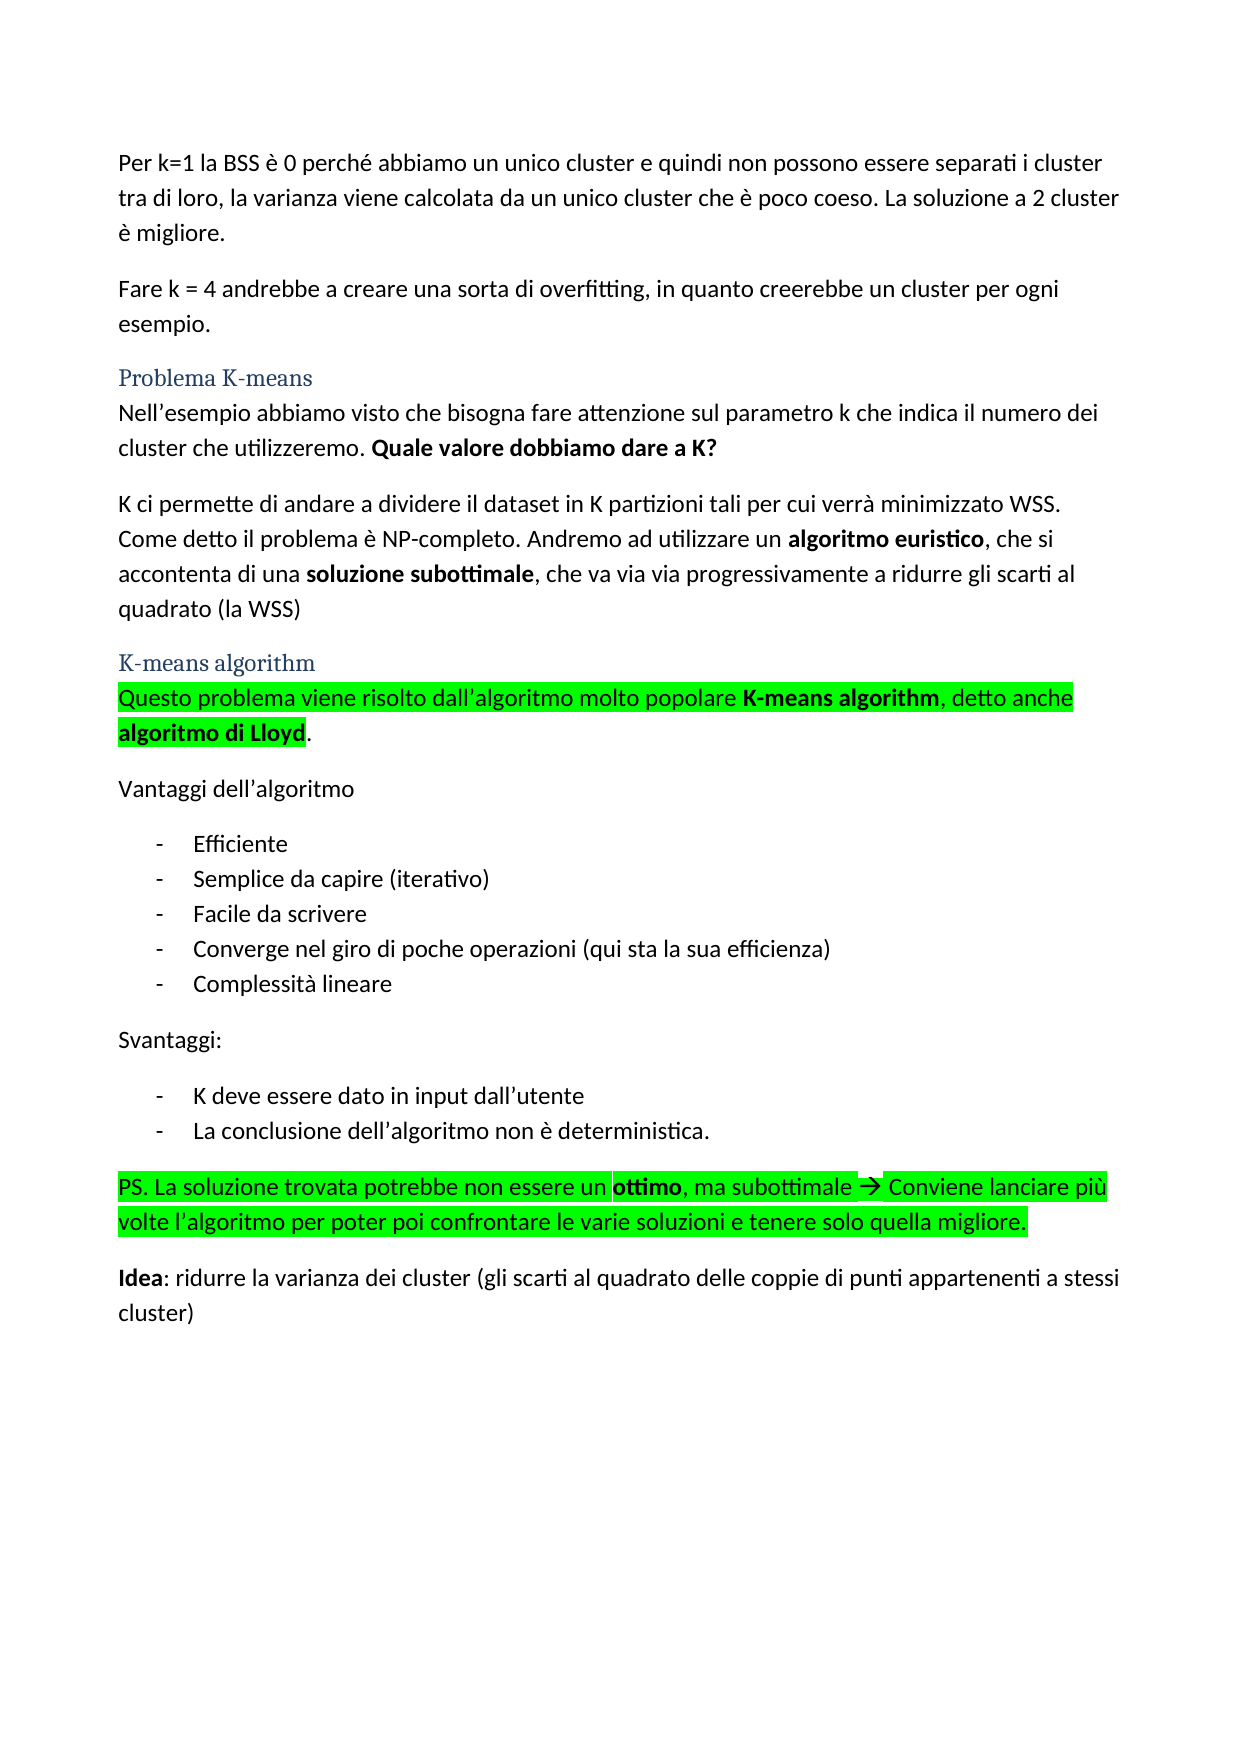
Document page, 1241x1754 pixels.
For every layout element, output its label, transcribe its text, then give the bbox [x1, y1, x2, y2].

text PS. La soluzione trovata potrebbe non essere un ottimo, ma subottimale Conviene lanciare più volte l’algoritmo per poter poi confrontare le varie soluzioni e tenere solo quella migliore. [118, 1171, 1122, 1237]
list Facile da scrivere [156, 899, 1122, 929]
list Efficiente [156, 829, 1122, 859]
text Nell’esempio abbiamo visto che bisogna fare attenzione sul parametro k che indica il numero dei cluster che utilizzeremo. Quale valore dobbiamo dare a K? [118, 397, 1122, 463]
list Complessità lineare [156, 969, 1122, 999]
list La conclusione dell’algoritmo non è deterministica. [156, 1115, 1122, 1146]
text Idea: ridurre la varianza dei cluster (gli scarti al quadrato delle coppie di punti appartenenti a stessi cluster) [118, 1262, 1122, 1327]
subtitle K-means algorithm [118, 649, 1122, 678]
text Fare k = 4 andrebbe a creare una sorta di overfitting, in quanto creerebbe un cluster per ogni esempio. [118, 273, 1122, 339]
list Converge nel giro di poche operazioni (qui sta la sua efficienza) [156, 934, 1122, 964]
text Questo problema viene risolto dall’algoritmo molto popolare K-means algorithm, detto anche algoritmo di Lloyd. [118, 682, 1122, 747]
list K deve essere dato in input dall’utente [156, 1080, 1122, 1111]
text Per k=1 la BSS è 0 perché abbiamo un unico cluster e quindi non possono essere separati i cluster tra di loro, la varianza viene calcolata da un unico cluster che è poco coeso. La soluzione a 2 cluster è migliore. [118, 148, 1122, 248]
subtitle Problema K-means [118, 364, 1122, 393]
text Svantaggi: [118, 1024, 1122, 1055]
text K ci permette di andare a dividere il dataset in K partizioni tali per cui verrà minimizzato WSS. Come detto il problema è NP-completo. Andremo ad utilizzare un algoritmo euristico, che si accontenta di una soluzione subottimale, che va via via progressivamente a ridurre gli scarti al quadrato (la WSS) [118, 488, 1122, 624]
list Semplice da capire (iterativo) [156, 864, 1122, 894]
text Vantaggi dell’algoritmo [118, 773, 1122, 803]
